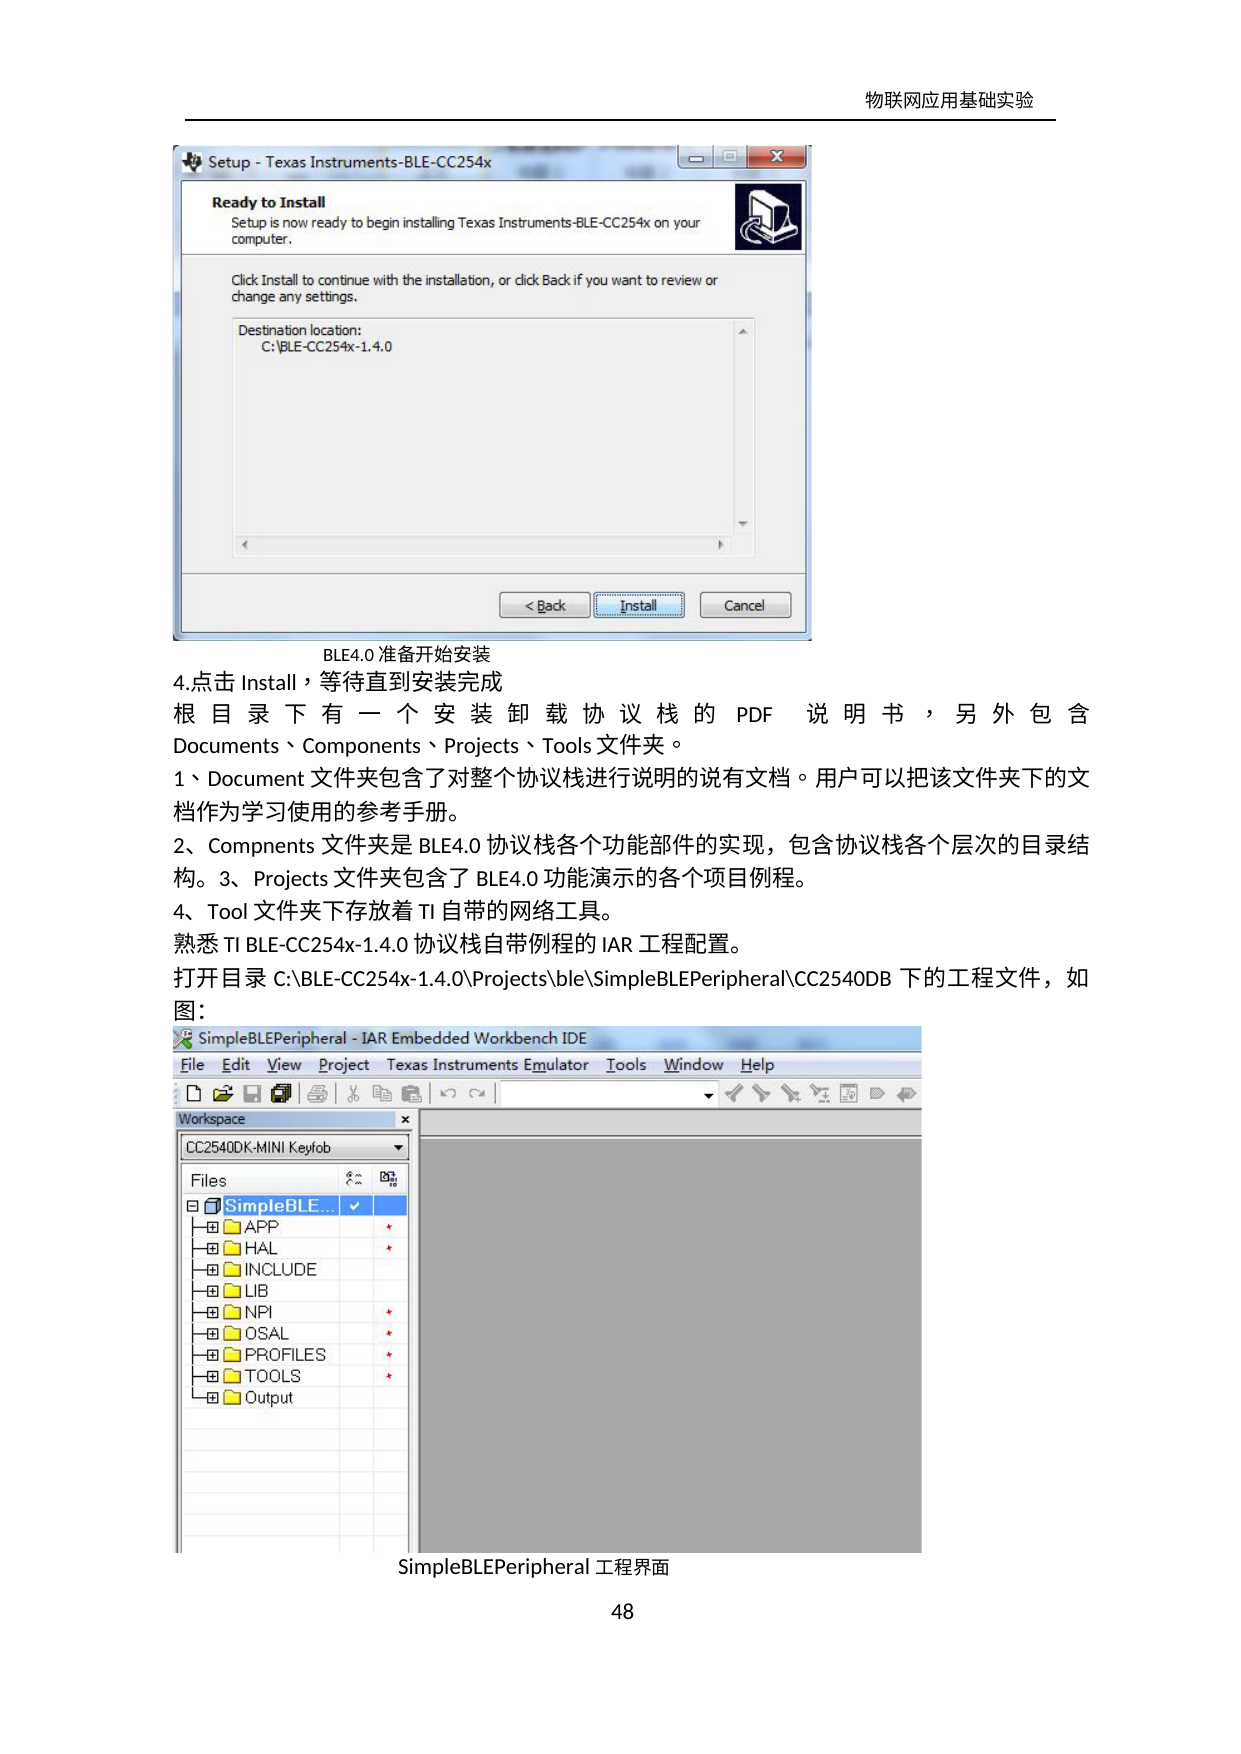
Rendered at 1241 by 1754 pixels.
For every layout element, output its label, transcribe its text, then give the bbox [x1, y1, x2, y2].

text 1、Document 文件夹包含了对整个协议栈进行说明的说有文档。用户可以把该文件夹下的文档作为学习使用的参考手册。 [173, 760, 1090, 827]
text 2、Compnents 文件夹是BLE4.0 协议栈各个功能部件的实现，包含协议栈各个层次的目录结构。3、Projects 文件夹包含了BLE4.0 功能演示的各个项目例程。 [173, 827, 1090, 893]
text 4.点击Install，等待直到安装完成 [173, 666, 1090, 698]
text BLE4.0 准备开始安装 [173, 641, 1090, 666]
text 根目录下有一个安装卸载协议栈的PDF 说明书，另外包含Documents、Components、Projects、Tools文件夹。 [173, 698, 1090, 760]
text SimpleBLEPeripheral 工程界面 [398, 1552, 1090, 1580]
text 打开目录C:\BLE-CC254x-1.4.0\Projects\ble\SimpleBLEPeripheral\CC2540DB 下的工程文件，如图： [173, 959, 1090, 1026]
text 4、Tool 文件夹下存放着TI 自带的网络工具。 [173, 893, 1090, 926]
text 熟悉TI BLE-CC254x-1.4.0 协议栈自带例程的IAR 工程配置。 [173, 926, 1090, 959]
